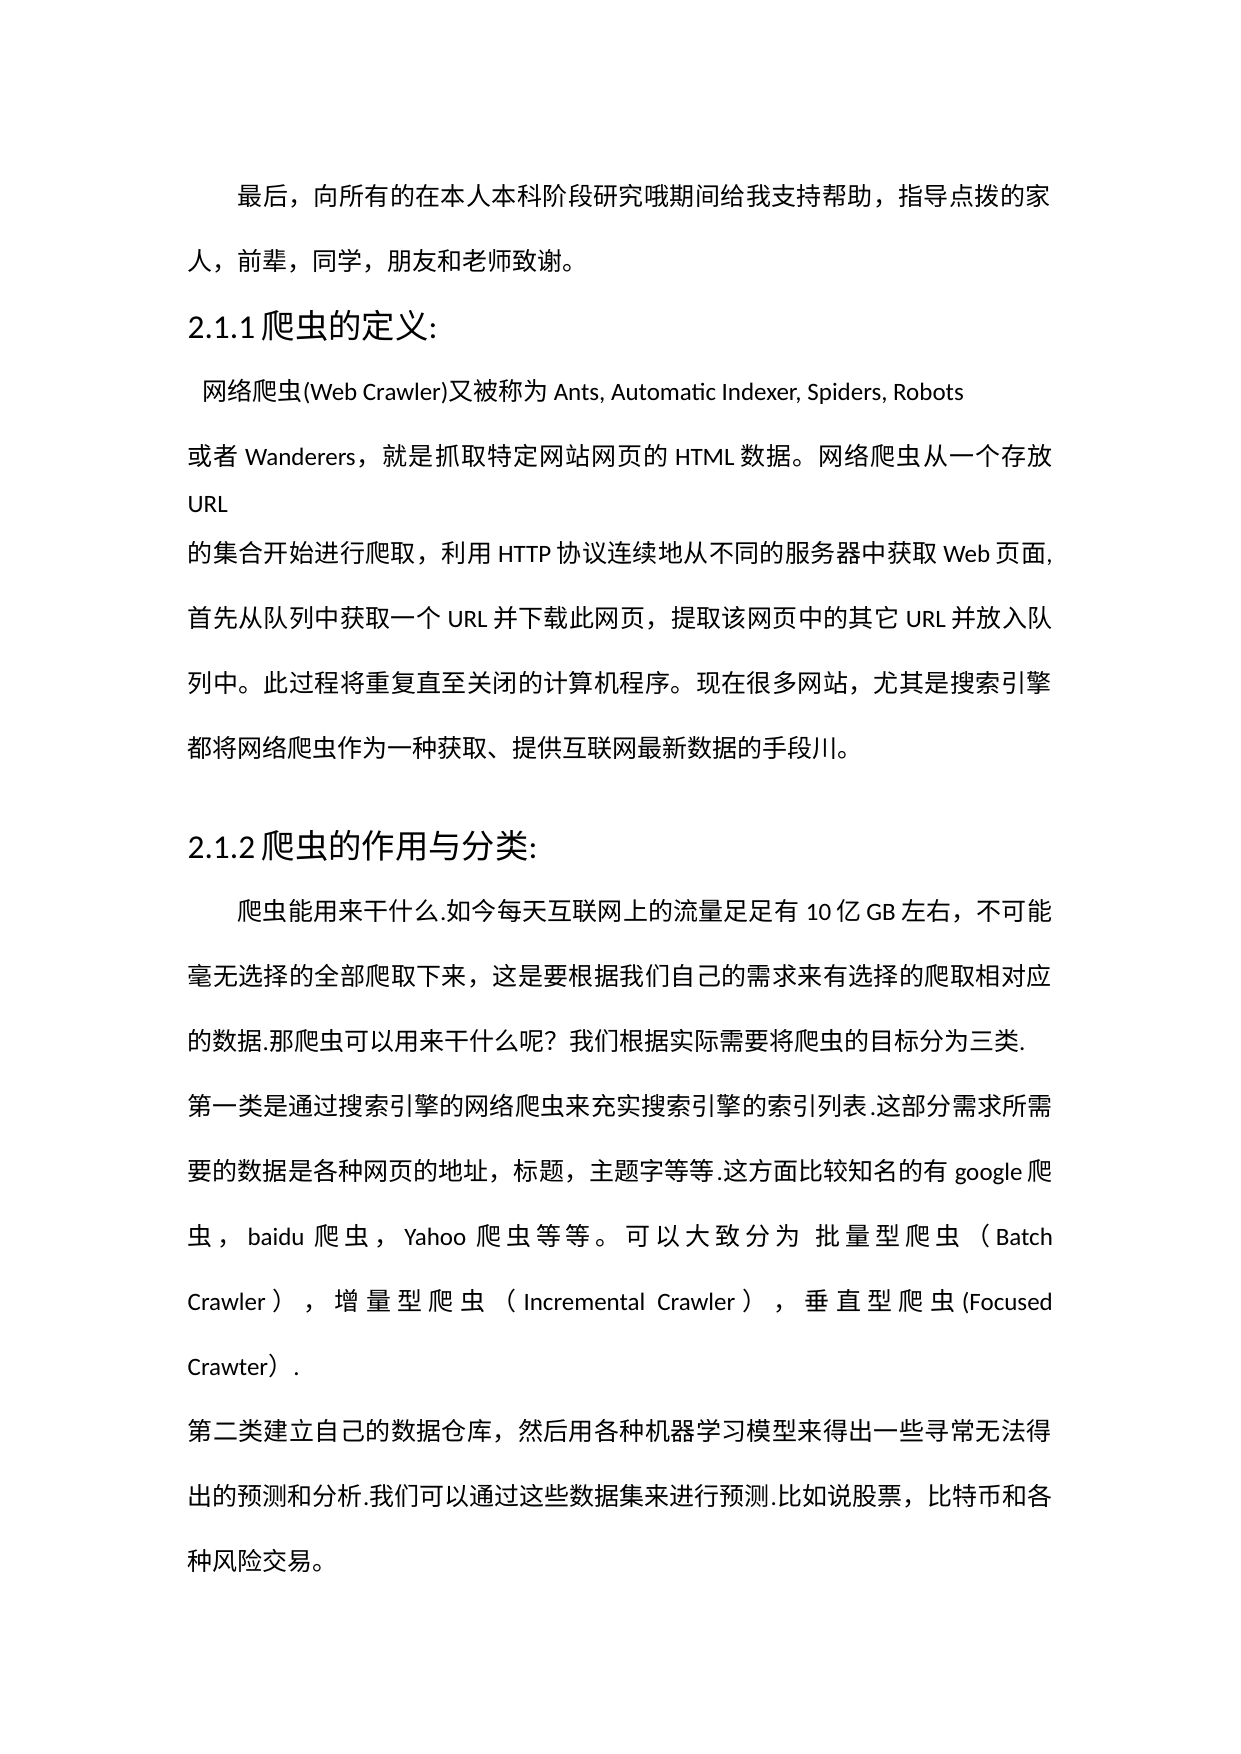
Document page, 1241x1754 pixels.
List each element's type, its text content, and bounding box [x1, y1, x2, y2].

text 2.1.1爬虫的定义: [187, 292, 1053, 357]
text 或者Wanderers，就是抓取特定网站网页的HTML数据。网络爬虫从一个存放URL [187, 422, 1053, 519]
text 第一类是通过搜索引擎的网络爬虫来充实搜索引擎的索引列表.这部分需求所需要的数据是各种网页的地址，标题，主题字等等.这方面比较知名的有google爬虫，baidu爬虫，Yahoo爬虫等等。可以大致分为 批量型爬虫（Batch Crawler），增量型爬虫（Incremental Crawler），垂直型爬虫(Focused Crawter）. [187, 1072, 1053, 1397]
text 2.1.2爬虫的作用与分类: [187, 812, 1053, 877]
text 网络爬虫(Web Crawler)又被称为Ants, Automatic Indexer, Spiders, Robots [187, 357, 1053, 422]
text 最后，向所有的在本人本科阶段研究哦期间给我支持帮助，指导点拨的家人，前辈，同学，朋友和老师致谢。 [187, 162, 1053, 292]
text 爬虫能用来干什么.如今每天互联网上的流量足足有10亿GB左右，不可能毫无选择的全部爬取下来，这是要根据我们自己的需求来有选择的爬取相对应的数据.那爬虫可以用来干什么呢？我们根据实际需要将爬虫的目标分为三类. [187, 877, 1053, 1072]
text 第二类建立自己的数据仓库，然后用各种机器学习模型来得出一些寻常无法得出的预测和分析.我们可以通过这些数据集来进行预测.比如说股票，比特币和各种风险交易。 [187, 1397, 1053, 1592]
text 的集合开始进行爬取，利用HTTP协议连续地从不同的服务器中获取Web页面,首先从队列中获取一个URL并下载此网页，提取该网页中的其它URL并放入队列中。此过程将重复直至关闭的计算机程序。现在很多网站，尤其是搜索引擎都将网络爬虫作为一种获取、提供互联网最新数据的手段川。 [187, 519, 1053, 779]
